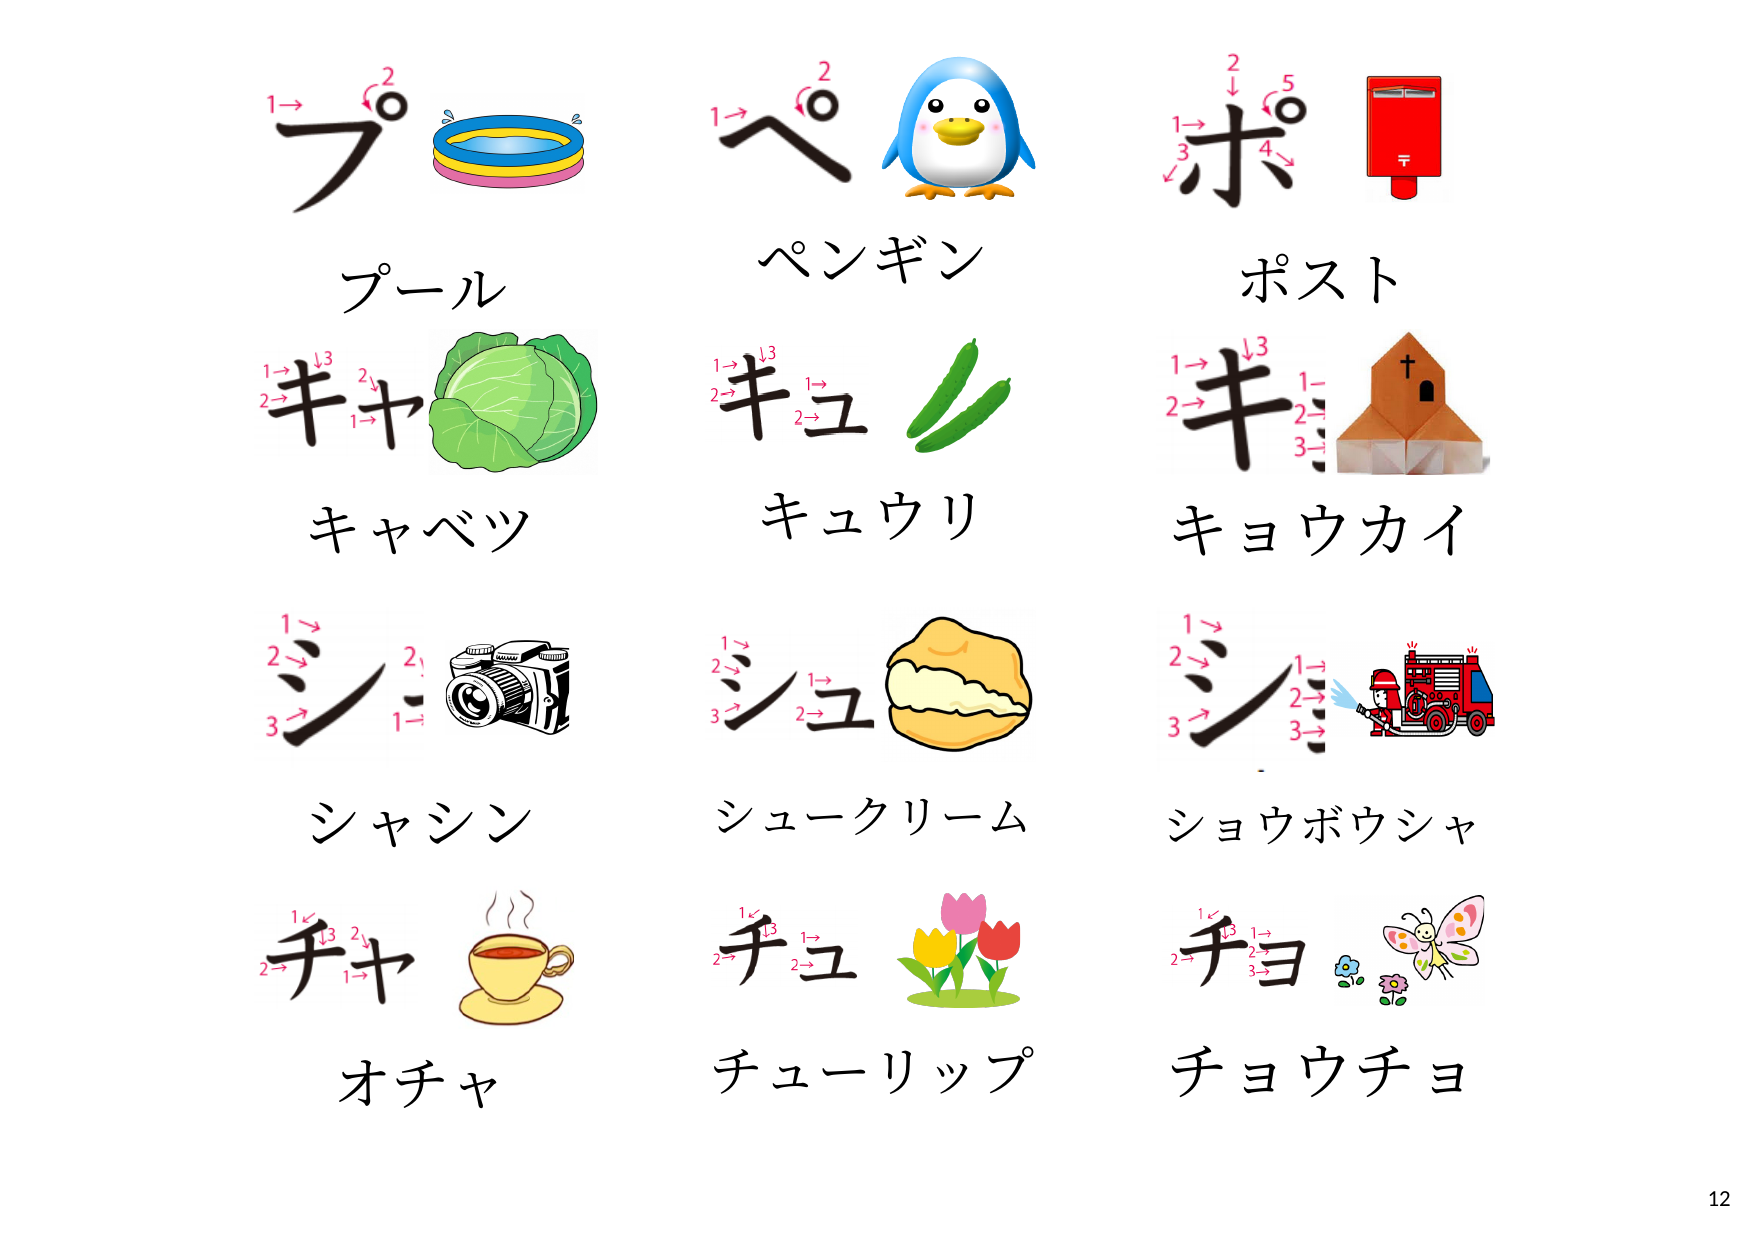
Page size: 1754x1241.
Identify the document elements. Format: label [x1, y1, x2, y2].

picture [1156, 329, 1326, 475]
picture [1330, 641, 1495, 737]
picture [881, 607, 1036, 762]
picture [1365, 73, 1454, 203]
picture [711, 905, 858, 987]
picture [428, 329, 598, 475]
picture [430, 93, 585, 194]
picture [1162, 905, 1308, 987]
picture [445, 640, 570, 735]
picture [254, 904, 418, 1009]
picture [254, 607, 424, 768]
picture [1156, 607, 1326, 772]
picture [254, 347, 424, 457]
picture [896, 893, 1021, 1008]
picture [1157, 51, 1313, 225]
picture [705, 345, 869, 445]
picture [258, 51, 409, 235]
picture [881, 56, 1036, 200]
picture [1330, 329, 1491, 475]
picture [705, 51, 867, 205]
picture [1334, 895, 1485, 1006]
picture [893, 330, 1024, 460]
picture [705, 628, 875, 740]
picture [440, 884, 575, 1029]
